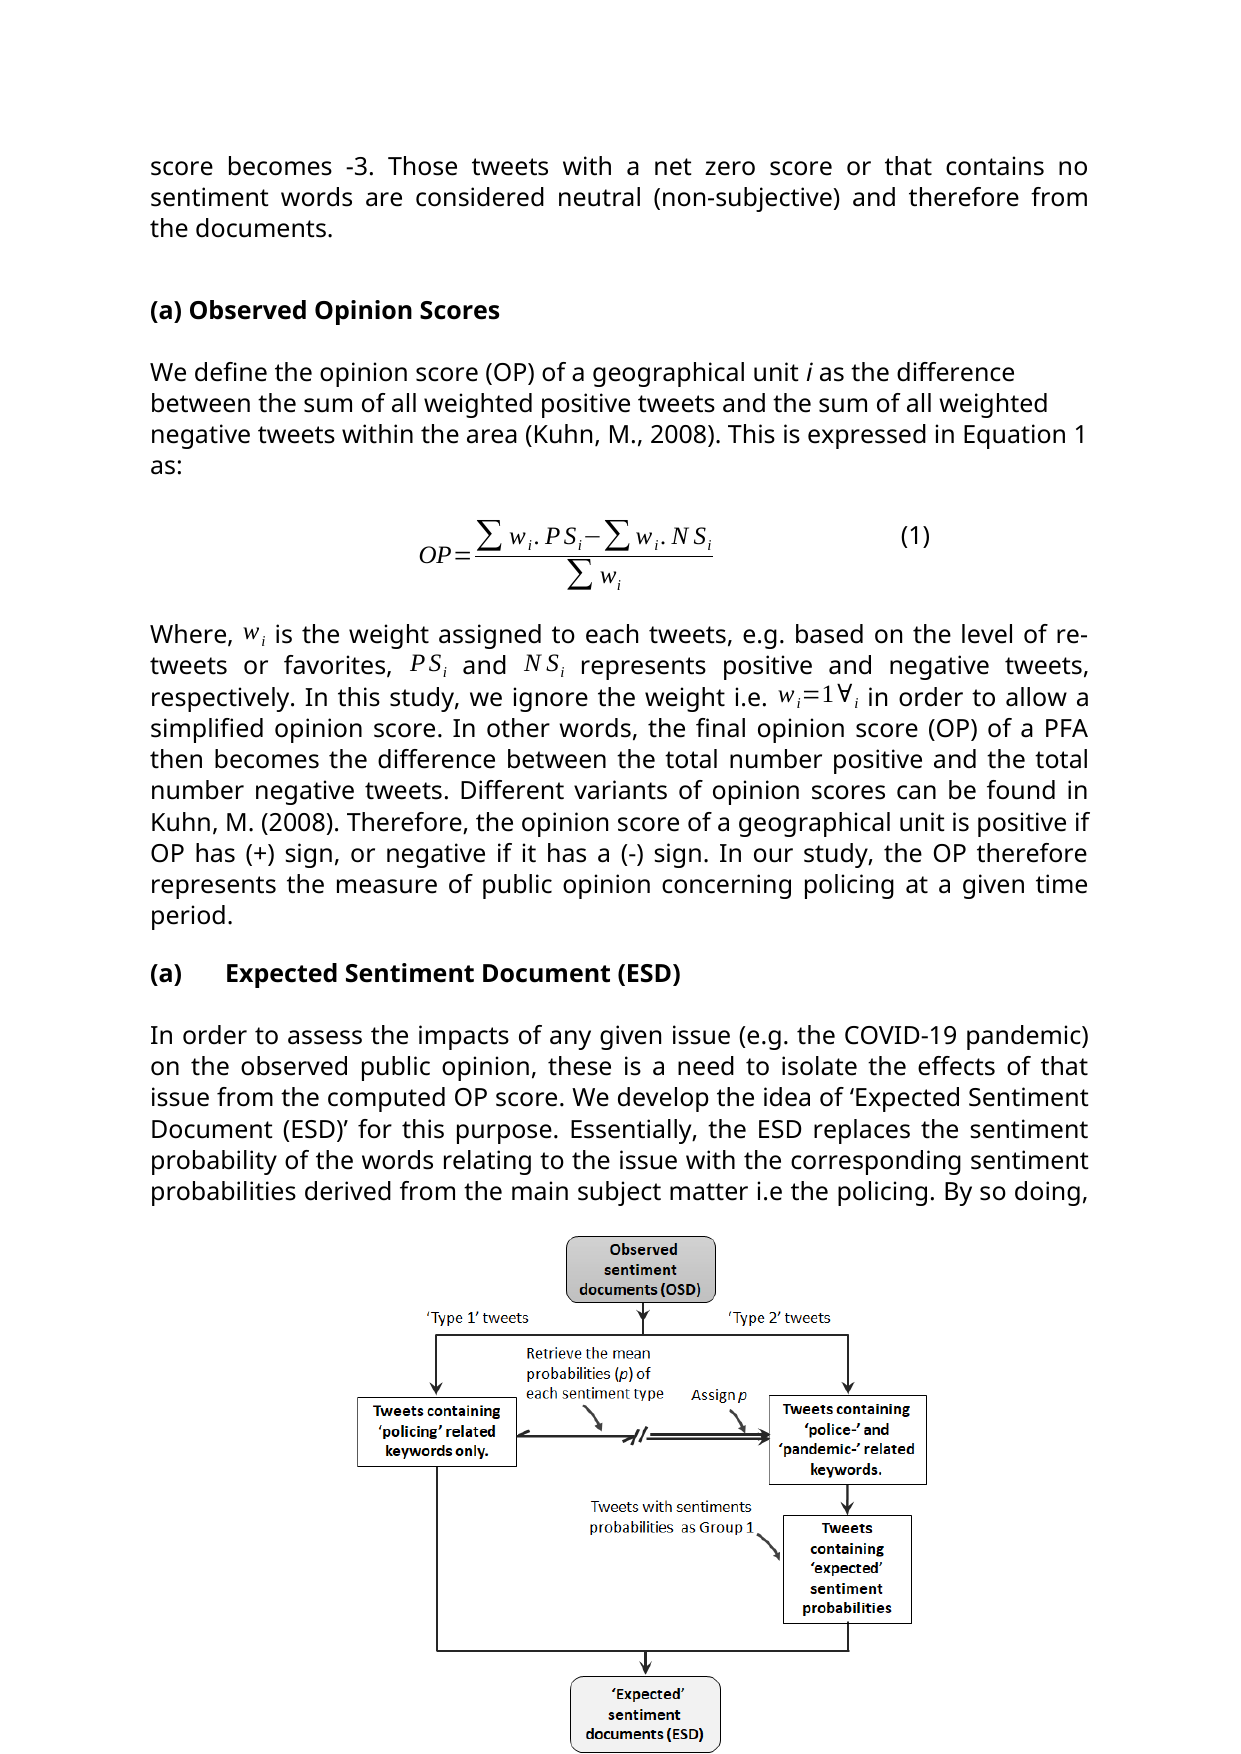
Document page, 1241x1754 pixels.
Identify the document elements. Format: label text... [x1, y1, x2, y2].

text We define the opinion score (OP) of a geographical unit i as the difference between the sum of all weighted positive tweets and the sum of all weighted negative tweets within the area (Kuhn, M., 2008). This is expressed in Equation 1 as: [150, 356, 1090, 481]
text In order to assess the impacts of any given issue (e.g. the COVID-19 pandemic) on the observed public opinion, these is a need to isolate the effects of that issue from the computed OP score. We develop the idea of ‘Expected Sentiment Document (ESD)’ for this purpose. Essentially, the ESD replaces the sentiment probability of the words relating to the issue with the corresponding sentiment probabilities derived from the main subject matter i.e the policing. By so doing, the effects or the contribution of the keywords relating to the issue can be eliminated from OP score. This gives us the ‘Expected Sentiment Document (ESD)’. This idea is illiustrated in Figure 2. For simplicity, we will refer to the tweets that relate to only policing i.e. contains only the policing-keywords) as ‘type 1’ tweets while the tweets that relate to both policing and the chosen issue, i.e. the COVID-19 pandemic, as ‘type 2’ tweets. [150, 1019, 1090, 1207]
list Expected Sentiment Document (ESD) [150, 956, 1090, 990]
table_header [313, 520, 820, 592]
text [150, 150, 1090, 244]
text (a) Observed Opinion Scores [150, 293, 1090, 327]
text Where, is the weight assigned to each tweets, e.g. based on the level of re-tweets or favorites, and represents positive and negative tweets, respectively. In this study, we ignore the weight i.e. in order to allow a simplified opinion score. In other words, the final opinion score (OP) of a PFA then becomes the difference between the total number positive and the total number negative tweets. Different variants of opinion scores can be found in Kuhn, M. (2008). Therefore, the opinion score of a geographical unit is positive if OP has (+) sign, or negative if it has a (-) sign. In our study, the OP therefore represents the measure of public opinion concerning policing at a given time period. [150, 618, 1090, 931]
table_header (1) [821, 520, 941, 592]
picture [357, 1232, 928, 1754]
